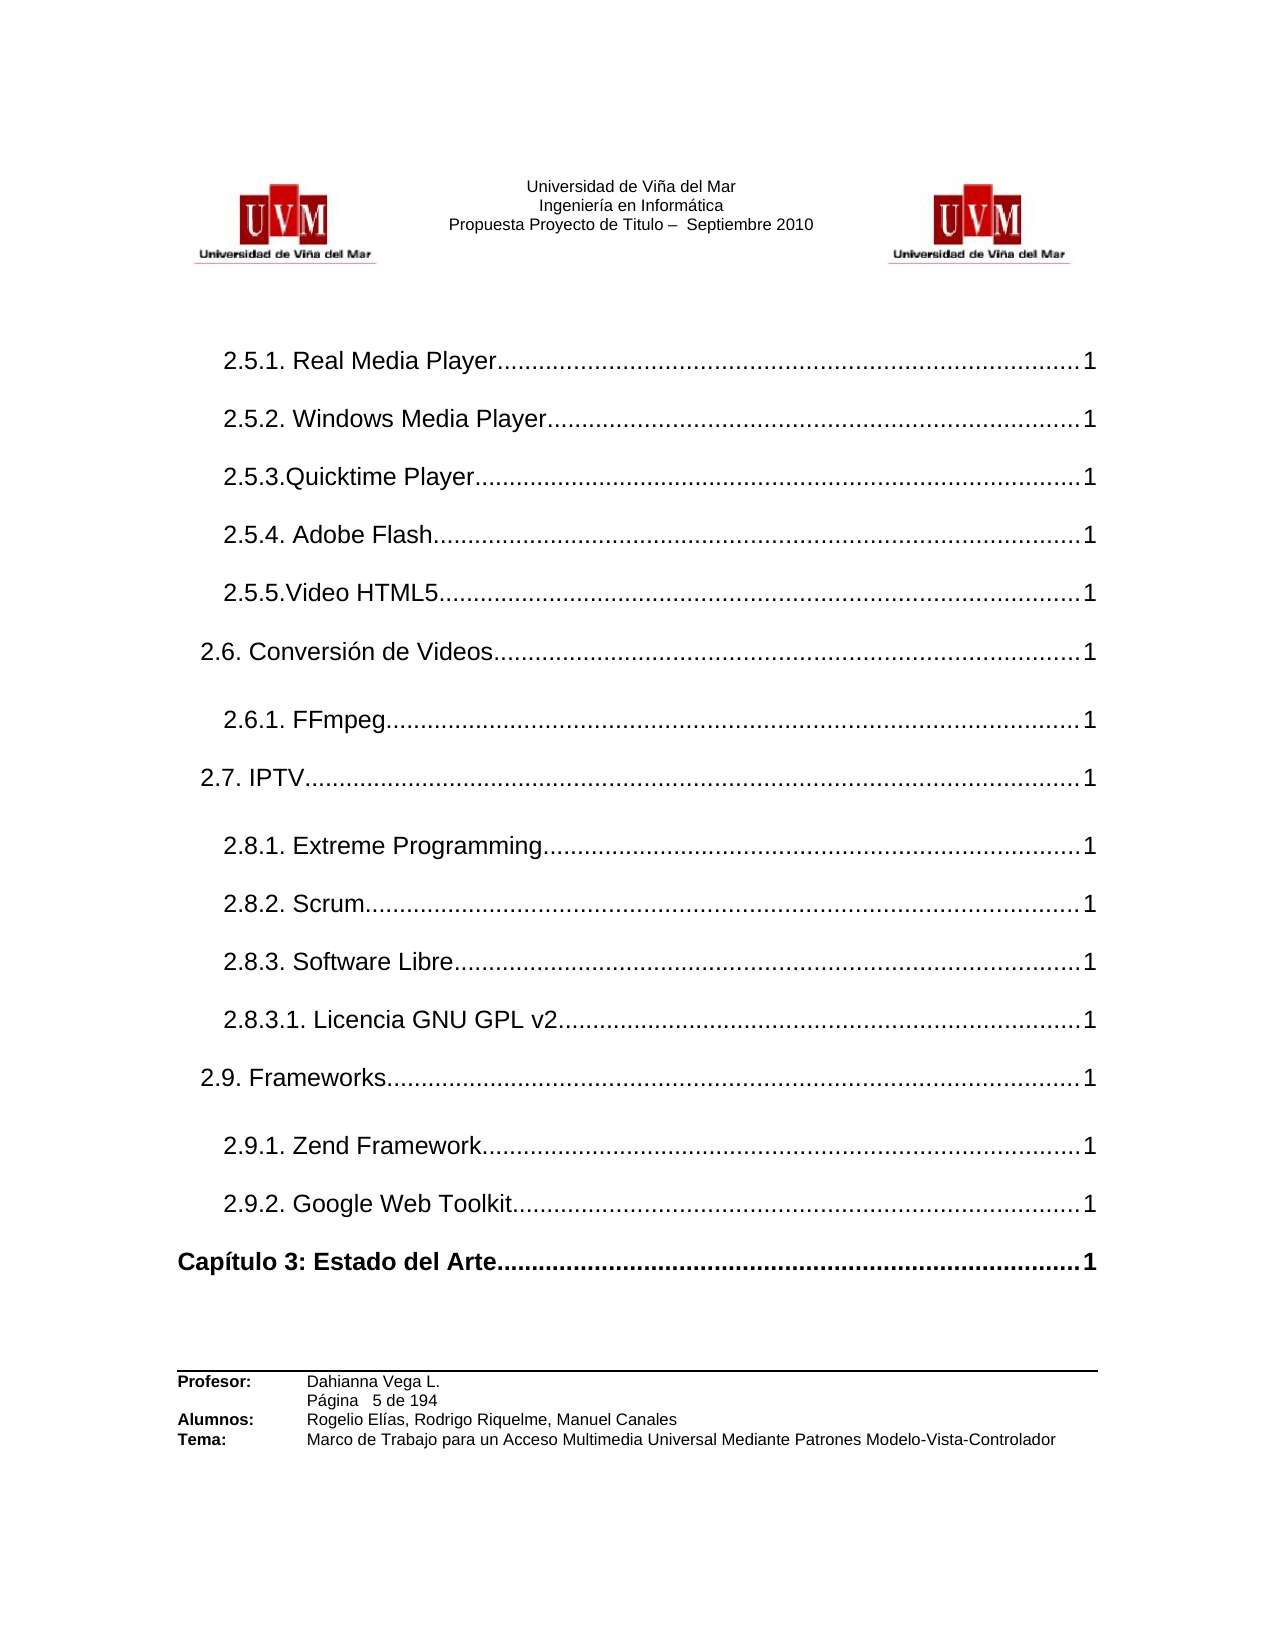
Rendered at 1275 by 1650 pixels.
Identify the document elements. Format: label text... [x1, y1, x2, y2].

text 2.5.3.Quicktime Player 1 [223, 462, 1098, 491]
picture [871, 176, 1084, 267]
text 2.5.5.Video HTML5 1 [223, 578, 1098, 607]
text 2.8.3. Software Libre 1 [223, 947, 1098, 976]
text 2.8.1. Extreme Programming 1 [223, 831, 1098, 859]
picture [177, 176, 390, 267]
text 2.9.2. Google Web Toolkit 1 [223, 1189, 1098, 1218]
text Capítulo 3: Estado del Arte 1 [177, 1247, 1098, 1276]
text 2.5.1. Real Media Player 1 [223, 346, 1098, 375]
text 2.5.4. Adobe Flash 1 [223, 520, 1098, 549]
text 2.6.1. FFmpeg 1 [223, 704, 1098, 733]
text 2.8.3.1. Licencia GNU GPL v2 1 [223, 1005, 1098, 1033]
text 2.9. Frameworks 1 [200, 1063, 1098, 1092]
text 2.9.1. Zend Framework 1 [223, 1131, 1098, 1160]
text 2.6. Conversión de Videos 1 [200, 636, 1098, 665]
text 2.7. IPTV 1 [200, 763, 1098, 791]
text 2.5.2. Windows Media Player 1 [223, 404, 1098, 433]
text 2.8.2. Scrum 1 [223, 889, 1098, 917]
